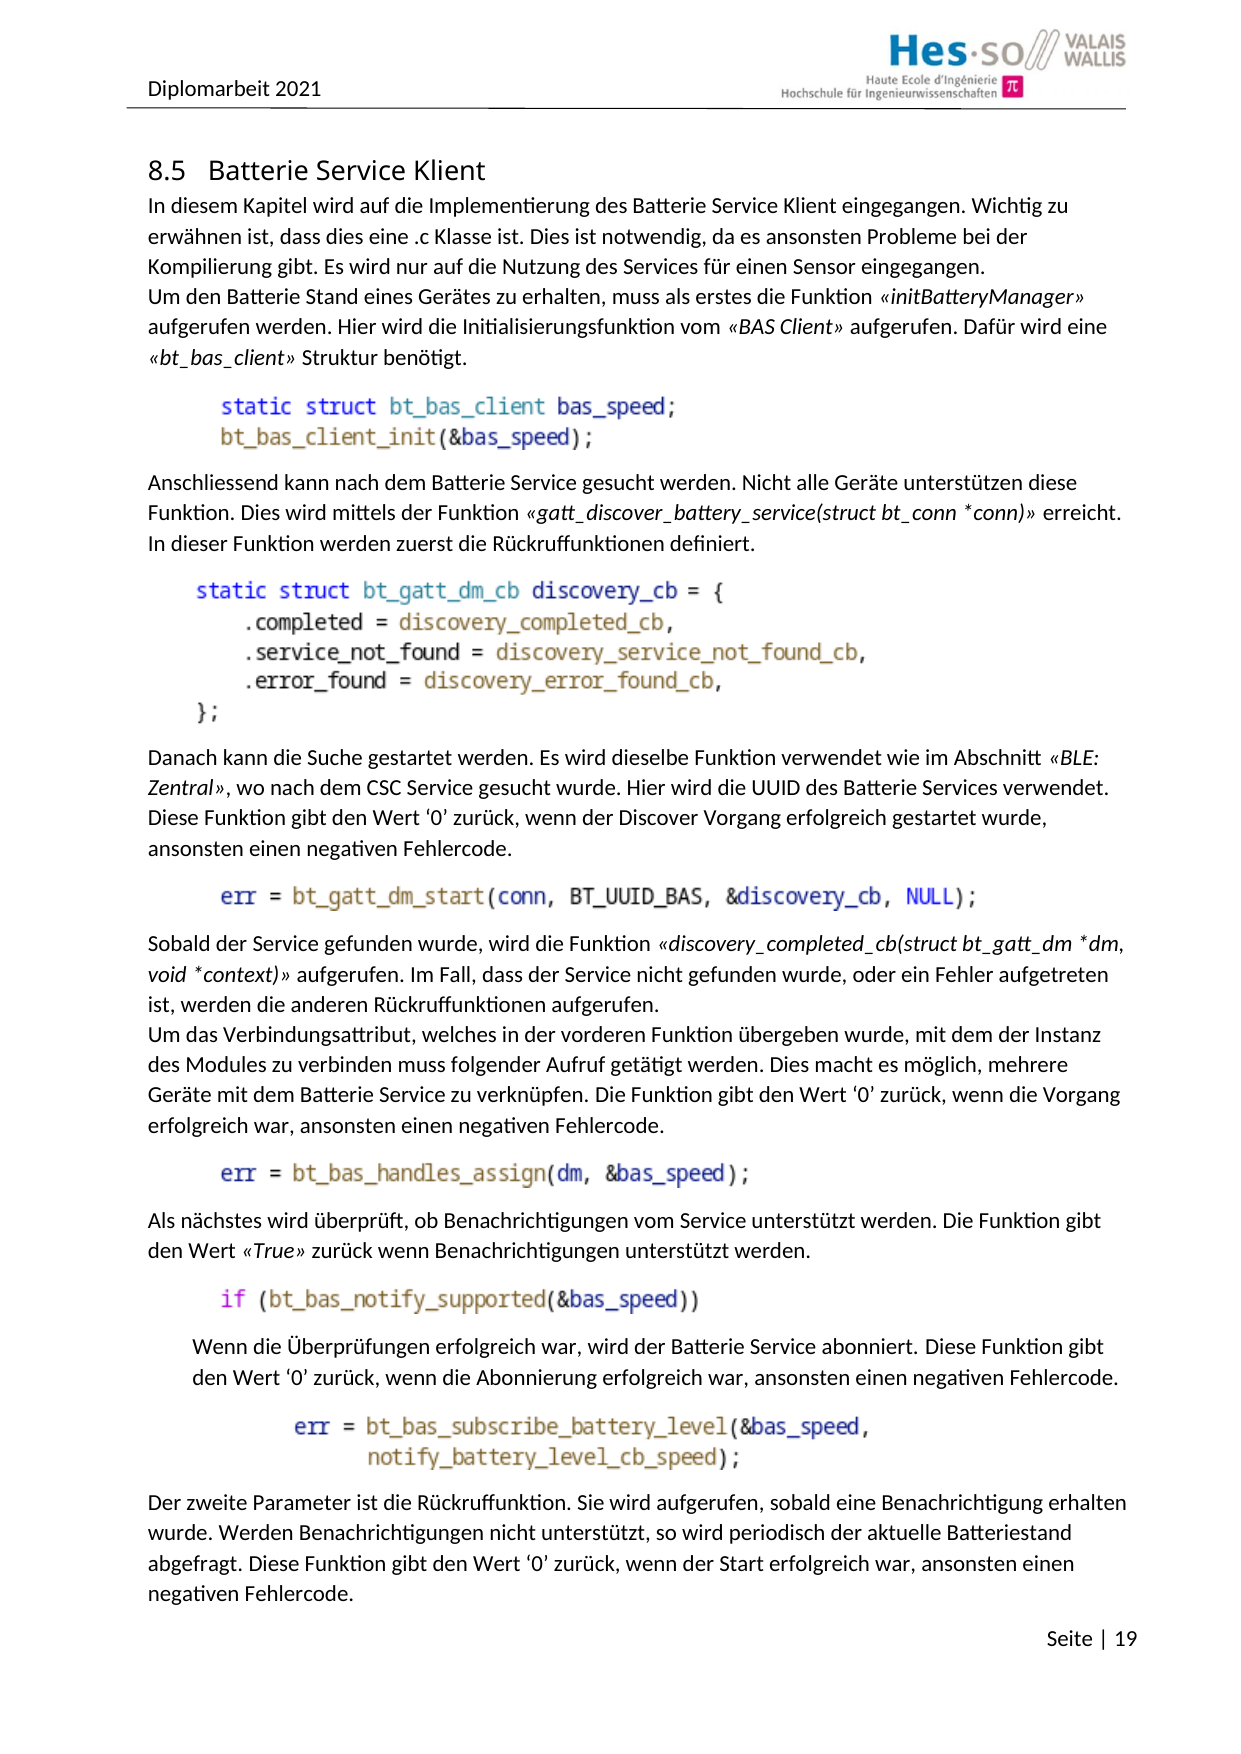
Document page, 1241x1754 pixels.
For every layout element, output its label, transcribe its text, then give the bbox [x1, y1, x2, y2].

text Sobald der Service gefunden wurde, wird die Funktion «discovery_completed_cb(struct bt_gatt_dm *dm, void *context)» aufgerufen. Im Fall, dass der Service nicht gefunden wurde, oder ein Fehler aufgetreten ist, werden die anderen Rückruffunktionen aufgerufen. Um das Verbindungsattribut, welches in der vorderen Funktion übergeben wurde, mit dem der Instanz des Modules zu verbinden muss folgender Aufruf getätigt werden. Dies macht es möglich, mehrere Geräte mit dem Batterie Service zu verknüpfen. Die Funktion gibt den Wert ‘0’ zurück, wenn die Vorgang erfolgreich war, ansonsten einen negativen Fehlercode. [148, 929, 1137, 1139]
text Der zweite Parameter ist die Rückruffunktion. Sie wird aufgerufen, sobald eine Benachrichtigung erhalten wurde. Werden Benachrichtigungen nicht unterstützt, so wird periodisch der aktuelle Batteriestand abgefragt. Diese Funktion gibt den Wert ‘0’ zurück, wenn der Start erfolgreich war, ansonsten einen negativen Fehlercode. [148, 1488, 1137, 1607]
picture [771, 12, 1137, 119]
text In diesem Kapitel wird auf die Implementierung des Batterie Service Klient eingegangen. Wichtig zu erwähnen ist, dass dies eine .c Klasse ist. Dies ist notwendig, da es ansonsten Probleme bei der Kompilierung gibt. Es wird nur auf die Nutzung des Services für einen Sensor eingegangen. Um den Batterie Stand eines Gerätes zu erhalten, muss als erstes die Funktion «initBatteryManager» aufgerufen werden. Hier wird die Initialisierungsfunktion vom «BAS Client» aufgerufen. Dafür wird eine «bt_bas_client» Struktur benötigt. [148, 192, 1137, 371]
text Wenn die Überprüfungen erfolgreich war, wird der Batterie Service abonniert. Diese Funktion gibt den Wert ‘0’ zurück, wenn die Abonnierung erfolgreich war, ansonsten einen negativen Fehlercode. [192, 1332, 1137, 1391]
text Als nächstes wird überprüft, ob Benachrichtigungen vom Service unterstützt werden. Die Funktion gibt den Wert «True» zurück wenn Benachrichtigungen unterstützt werden. [148, 1206, 1137, 1265]
text Anschliessend kann nach dem Batterie Service gesucht werden. Nicht alle Geräte unterstützen diese Funktion. Dies wird mittels der Funktion «gatt_discover_battery_service(struct bt_conn *conn)» erreicht. In dieser Funktion werden zuerst die Rückruffunktionen definiert. [148, 468, 1137, 557]
subtitle Batterie Service Klient [148, 152, 1137, 189]
text Danach kann die Suche gestartet werden. Es wird dieselbe Funktion verwendet wie im Abschnitt «BLE: Zentral», wo nach dem CSC Service gesucht wurde. Hier wird die UUID des Batterie Services verwendet. Diese Funktion gibt den Wert ‘0’ zurück, wenn der Discover Vorgang erfolgreich gestartet wurde, ansonsten einen negativen Fehlercode. [148, 743, 1137, 862]
